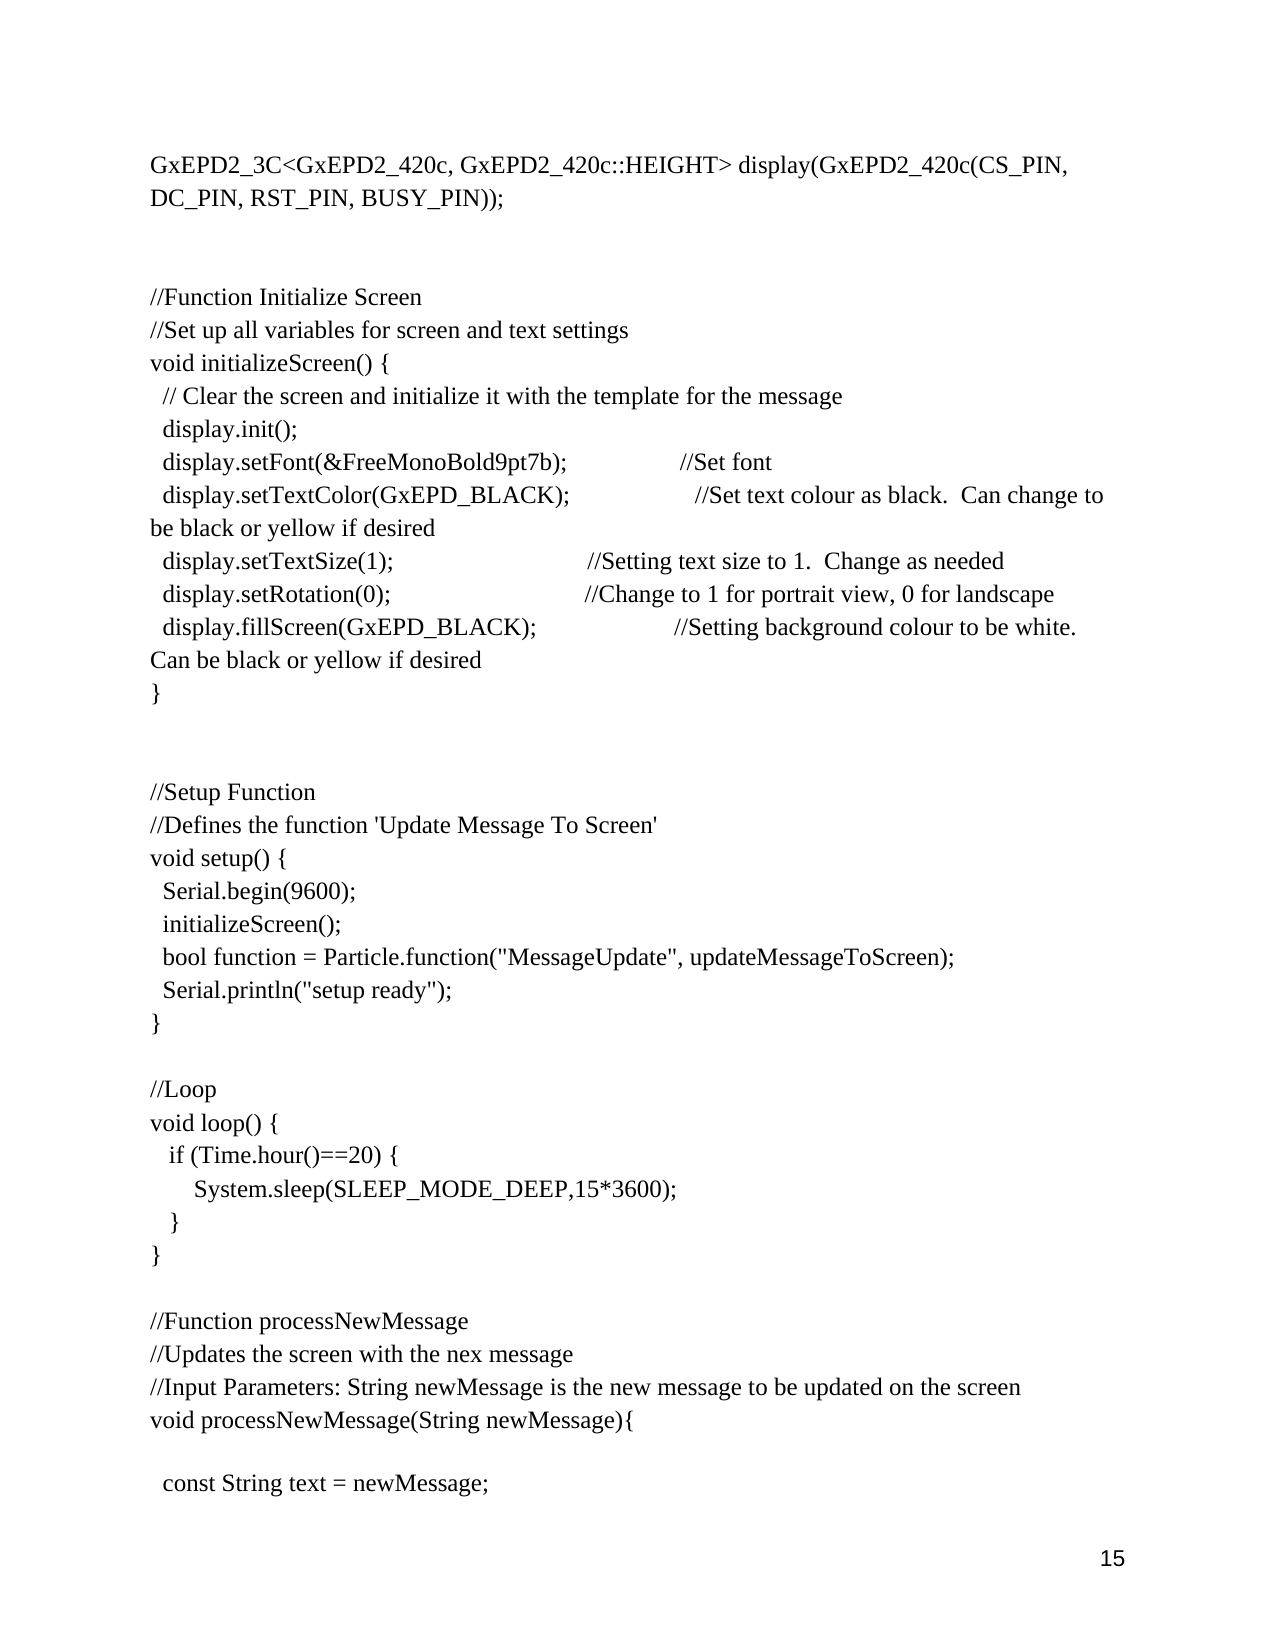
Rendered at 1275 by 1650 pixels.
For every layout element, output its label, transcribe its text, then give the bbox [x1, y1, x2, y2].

text //Updates the screen with the nex message [150, 1339, 1125, 1367]
text const String text = newMessage; [150, 1468, 1125, 1497]
text //Loop [150, 1074, 1125, 1103]
text display.setRotation(0); //Change to 1 for portrait view, 0 for landscape [150, 579, 1125, 608]
text } [150, 1207, 1125, 1235]
text display.setTextSize(1); //Setting text size to 1. Change as needed [150, 546, 1125, 575]
text bool function = Particle.function("MessageUpdate", updateMessageToScreen); [150, 942, 1125, 971]
text //Input Parameters: String newMessage is the new message to be updated on the screen [150, 1372, 1125, 1401]
text display.setTextColor(GxEPD_BLACK); //Set text colour as black. Can change to be black or yellow if desired [150, 480, 1125, 542]
text System.sleep(SLEEP_MODE_DEEP,15*3600); [150, 1174, 1125, 1202]
text GxEPD2_3C<GxEPD2_420c, GxEPD2_420c::HEIGHT> display(GxEPD2_420c(CS_PIN, DC_PIN, RST_PIN, BUSY_PIN)); [150, 150, 1125, 212]
text //Function processNewMessage [150, 1306, 1125, 1334]
text //Function Initialize Screen [150, 282, 1125, 311]
text Serial.println("setup ready"); [150, 976, 1125, 1004]
text //Setup Function [150, 777, 1125, 806]
text // Clear the screen and initialize it with the template for the message [150, 381, 1125, 410]
text void setup() { [150, 843, 1125, 872]
text Serial.begin(9600); [150, 876, 1125, 905]
text } [150, 678, 1125, 707]
text //Defines the function 'Update Message To Screen' [150, 810, 1125, 839]
text //Set up all variables for screen and text settings [150, 315, 1125, 344]
text } [150, 1008, 1125, 1037]
text void loop() { [150, 1108, 1125, 1136]
text void processNewMessage(String newMessage){ [150, 1405, 1125, 1433]
text initializeScreen(); [150, 909, 1125, 938]
text if (Time.hour()==20) { [150, 1141, 1125, 1169]
text void initializeScreen() { [150, 348, 1125, 377]
text } [150, 1240, 1125, 1268]
text display.init(); [150, 414, 1125, 443]
text display.setFont(&FreeMonoBold9pt7b); //Set font [150, 447, 1125, 476]
text display.fillScreen(GxEPD_BLACK); //Setting background colour to be white. Can be black or yellow if desired [150, 612, 1125, 674]
